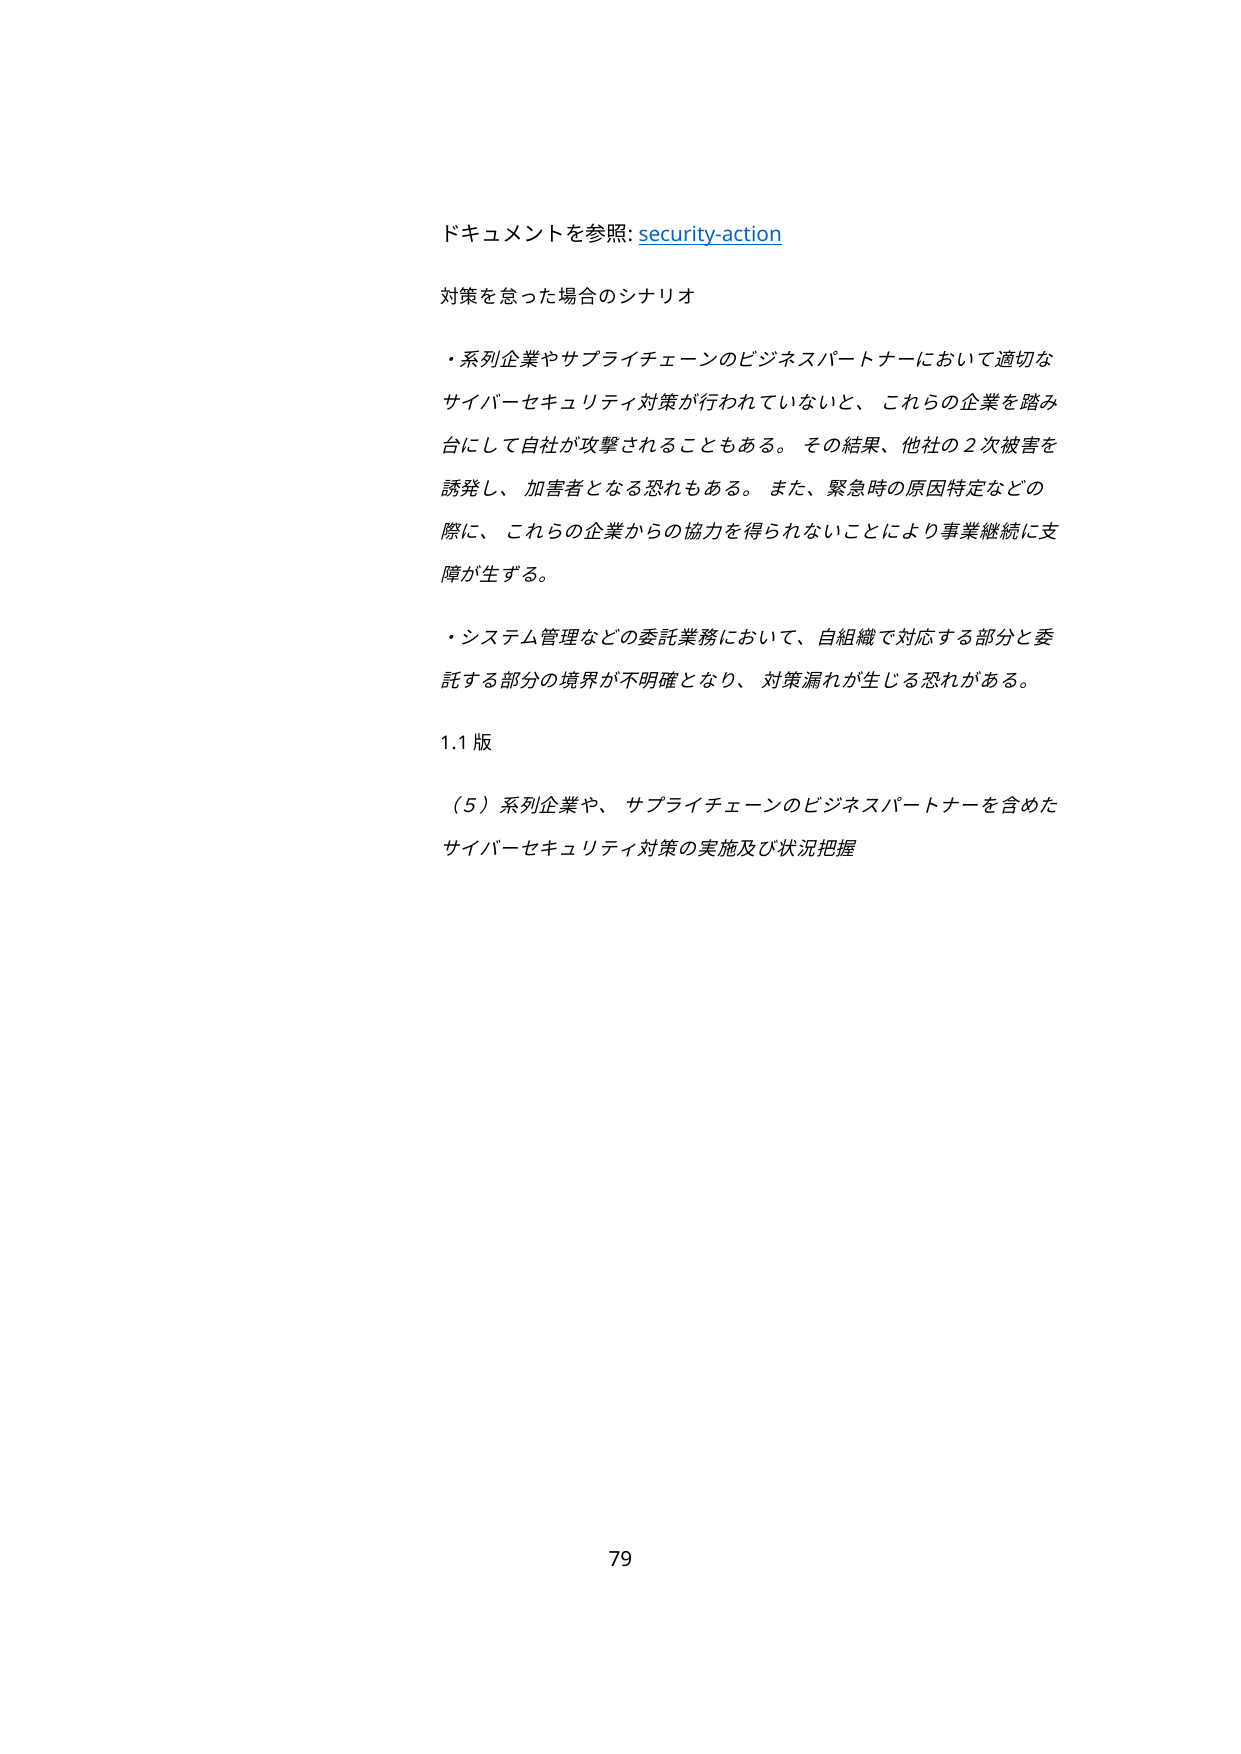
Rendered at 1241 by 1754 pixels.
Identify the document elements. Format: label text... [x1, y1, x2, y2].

text （５）系列企業や、 サプライチェーンのビジネスパートナーを含めたサイバーセキュリティ対策の実施及び状況把握 [440, 785, 1063, 866]
text ・系列企業やサプライチェーンのビジネスパートナーにおいて適切なサイバーセキュリティ対策が行われていないと、 これらの企業を踏み台にして自社が攻撃されることもある。 その結果、他社の２次被害を誘発し、 加害者となる恐れもある。 また、緊急時の原因特定などの際に、 これらの企業からの協力を得られないことにより事業継続に支障が生ずる。 [440, 339, 1063, 592]
text 対策を怠った場合のシナリオ [440, 277, 1063, 314]
text ドキュメントを参照: security-action [440, 214, 1063, 252]
text 1.1版 [440, 723, 1063, 760]
text ・システム管理などの委託業務において、自組織で対応する部分と委託する部分の境界が不明確となり、 対策漏れが生じる恐れがある。 [440, 617, 1063, 698]
